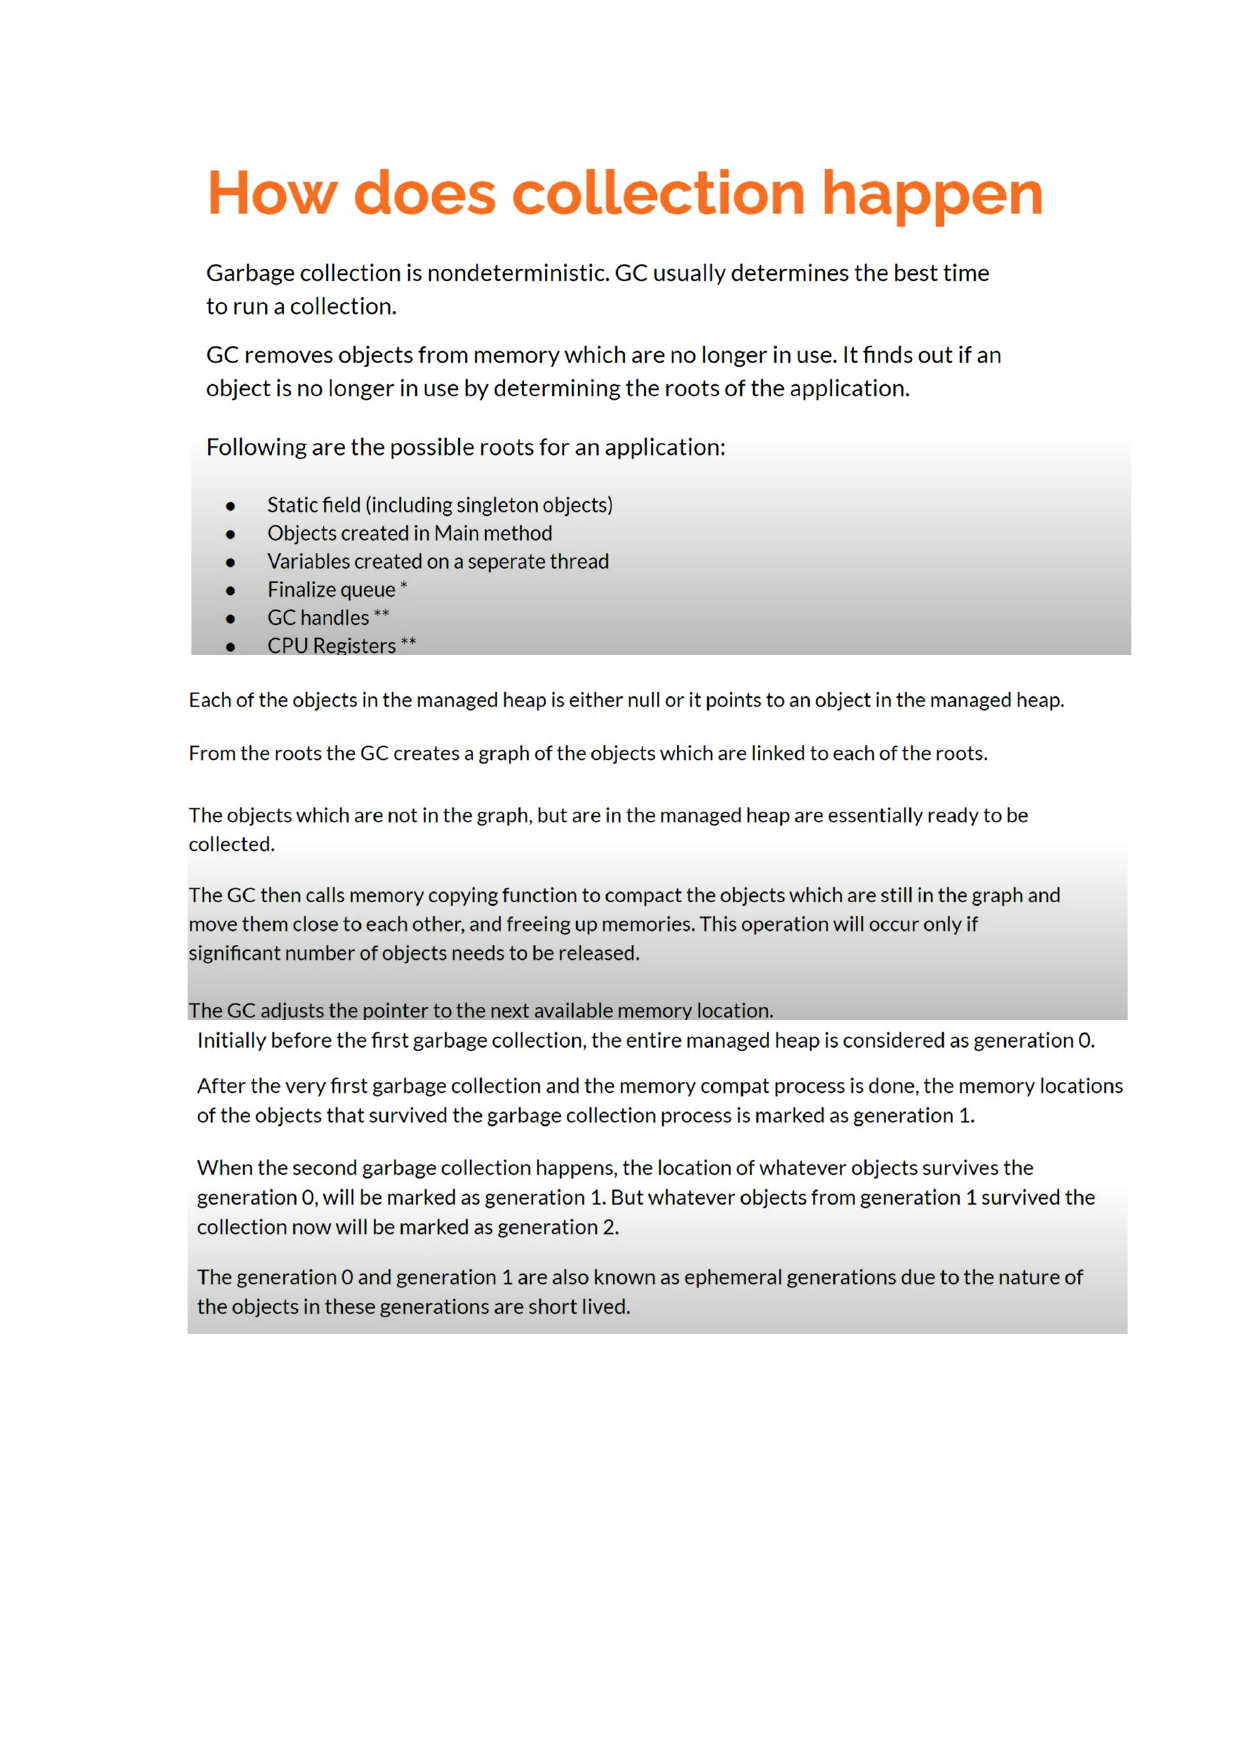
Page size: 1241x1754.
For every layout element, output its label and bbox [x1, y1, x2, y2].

picture [187, 683, 1128, 1334]
